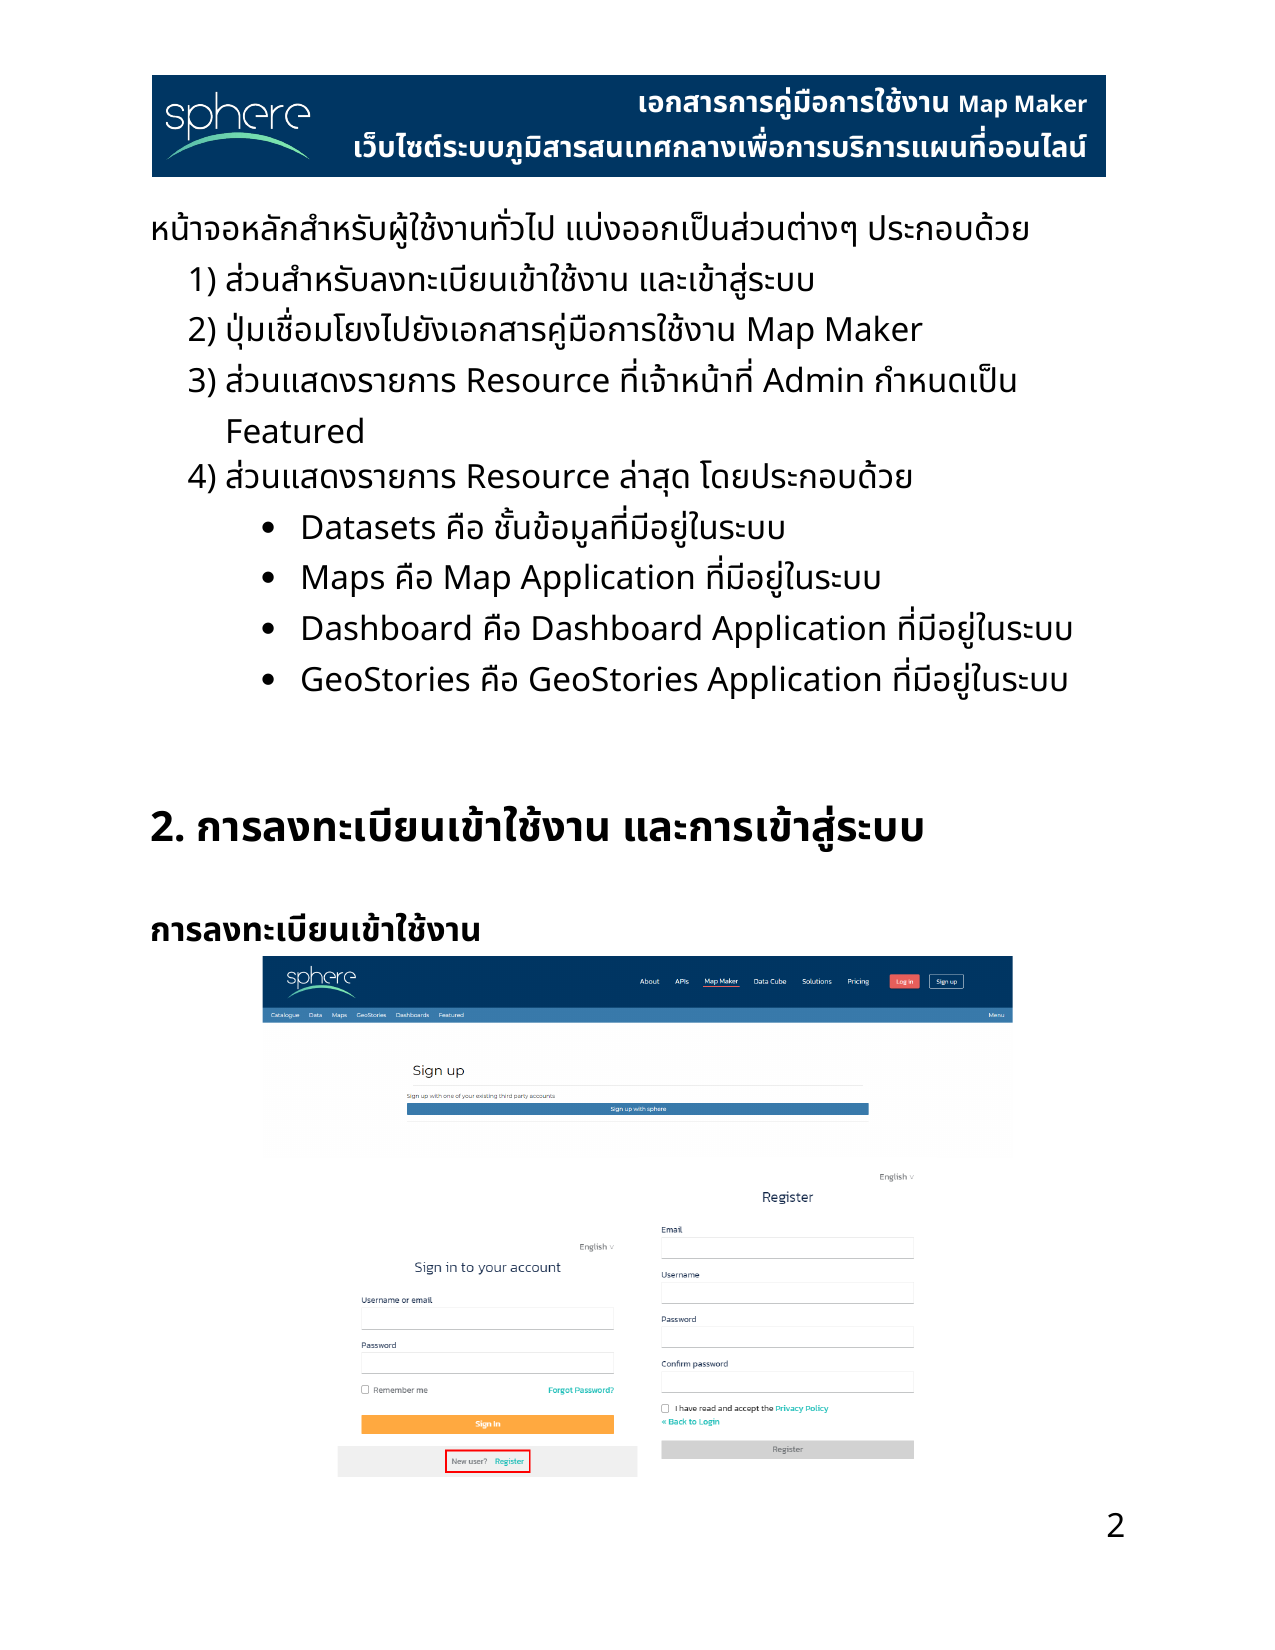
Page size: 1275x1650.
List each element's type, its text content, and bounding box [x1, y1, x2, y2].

list ส่วนแสดงรายการ Resource ล่าสุด โดยประกอบด้วย [187, 453, 1125, 503]
text หน้าจอหลักสำหรับผู้ใช้งานทั่วไป แบ่งออกเป็นส่วนต่างๆ ประกอบด้วย [150, 205, 1125, 256]
list ปุ่มเชื่อมโยงไปยังเอกสารคู่มือการใช้งาน Map Maker [187, 306, 1125, 357]
picture [262, 956, 1013, 1477]
picture [163, 91, 314, 161]
text 2. การลงทะเบียนเข้าใช้งาน และการเข้าสู่ระบบ [150, 797, 1125, 860]
list ส่วนสำหรับลงทะเบียนเข้าใช้งาน และเข้าสู่ระบบ [187, 256, 1125, 306]
list Maps คือ Map Application ที่มีอยู่ในระบบ [262, 554, 1125, 605]
list GeoStories คือ GeoStories Application ที่มีอยู่ในระบบ [262, 655, 1125, 706]
list Datasets คือ ชั้นข้อมูลที่มีอยู่ในระบบ [262, 503, 1125, 554]
list ส่วนแสดงรายการ Resource ที่เจ้าหน้าที่ Admin กำหนดเป็น Featured [187, 357, 1125, 453]
list Dashboard คือ Dashboard Application ที่มีอยู่ในระบบ [262, 605, 1125, 655]
text การลงทะเบียนเข้าใช้งาน [150, 906, 1125, 956]
